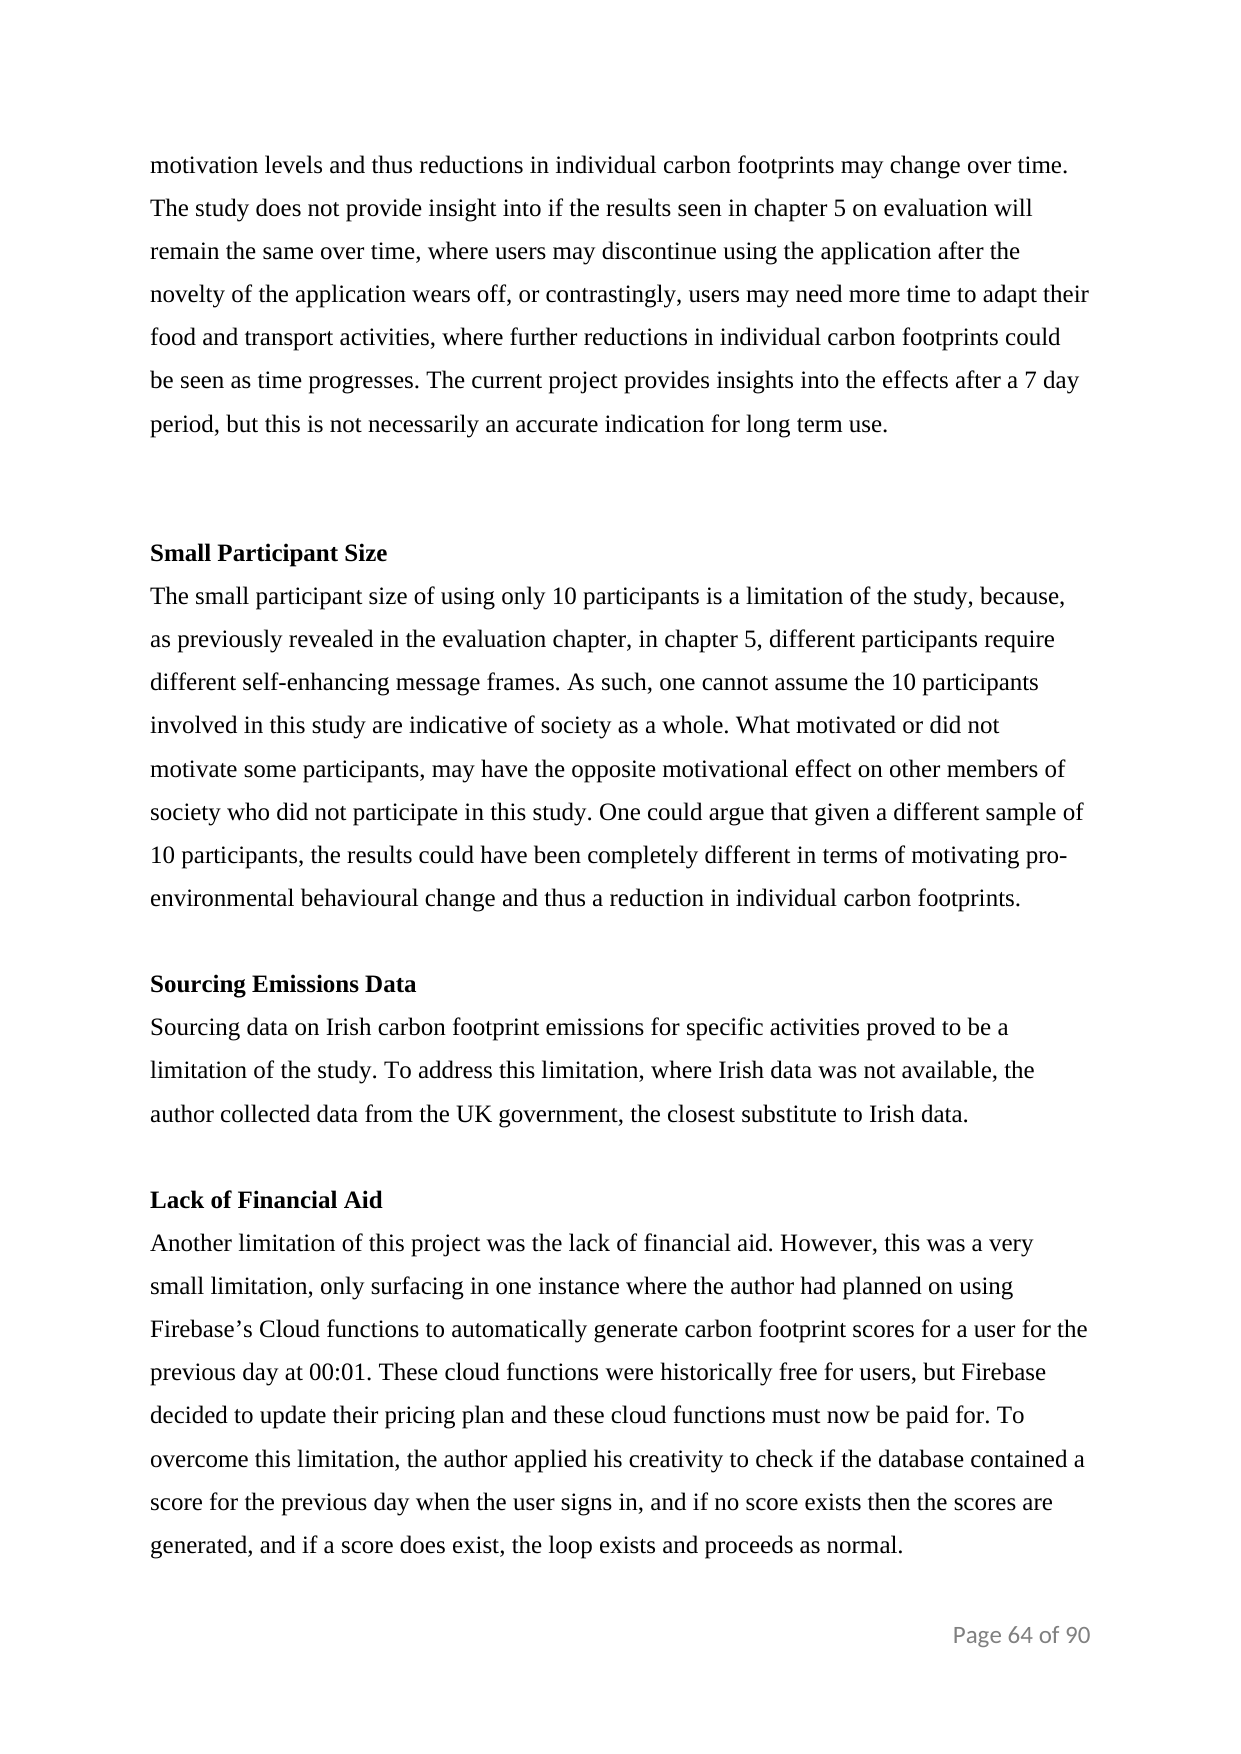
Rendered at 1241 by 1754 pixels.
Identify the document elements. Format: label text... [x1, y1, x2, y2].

text Another limitation of this project was the lack of financial aid. However, this was a very small limitation, only surfacing in one instance where the author had planned on using Firebase’s Cloud functions to automatically generate carbon footprint scores for a user for the previous day at 00:01. These cloud functions were historically free for users, but Firebase decided to update their pricing plan and these cloud functions must now be paid for. To overcome this limitation, the author applied his creativity to check if the database contained a score for the previous day when the user signs in, and if no score exists then the scores are generated, and if a score does exist, the loop exists and proceeds as normal. [150, 1228, 1090, 1559]
text Small Participant Size [150, 538, 1090, 567]
text Lack of Financial Aid [150, 1185, 1090, 1214]
text Sourcing Emissions Data [150, 969, 1090, 998]
text The small participant size of using only 10 participants is a limitation of the study, because, as previously revealed in the evaluation chapter, in chapter 5, different participants require different self-enhancing message frames. As such, one cannot assume the 10 participants involved in this study are indicative of society as a whole. What motivated or did not motivate some participants, may have the opposite motivational effect on other members of society who did not participate in this study. One could argue that given a different sample of 10 participants, the results could have been completely different in terms of motivating pro-environmental behavioural change and thus a reduction in individual carbon footprints. [150, 581, 1090, 912]
text Sourcing data on Irish carbon footprint emissions for specific activities proved to be a limitation of the study. To address this limitation, where Irish data was not available, the author collected data from the UK government, the closest substitute to Irish data. [150, 1012, 1090, 1127]
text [150, 150, 1090, 437]
